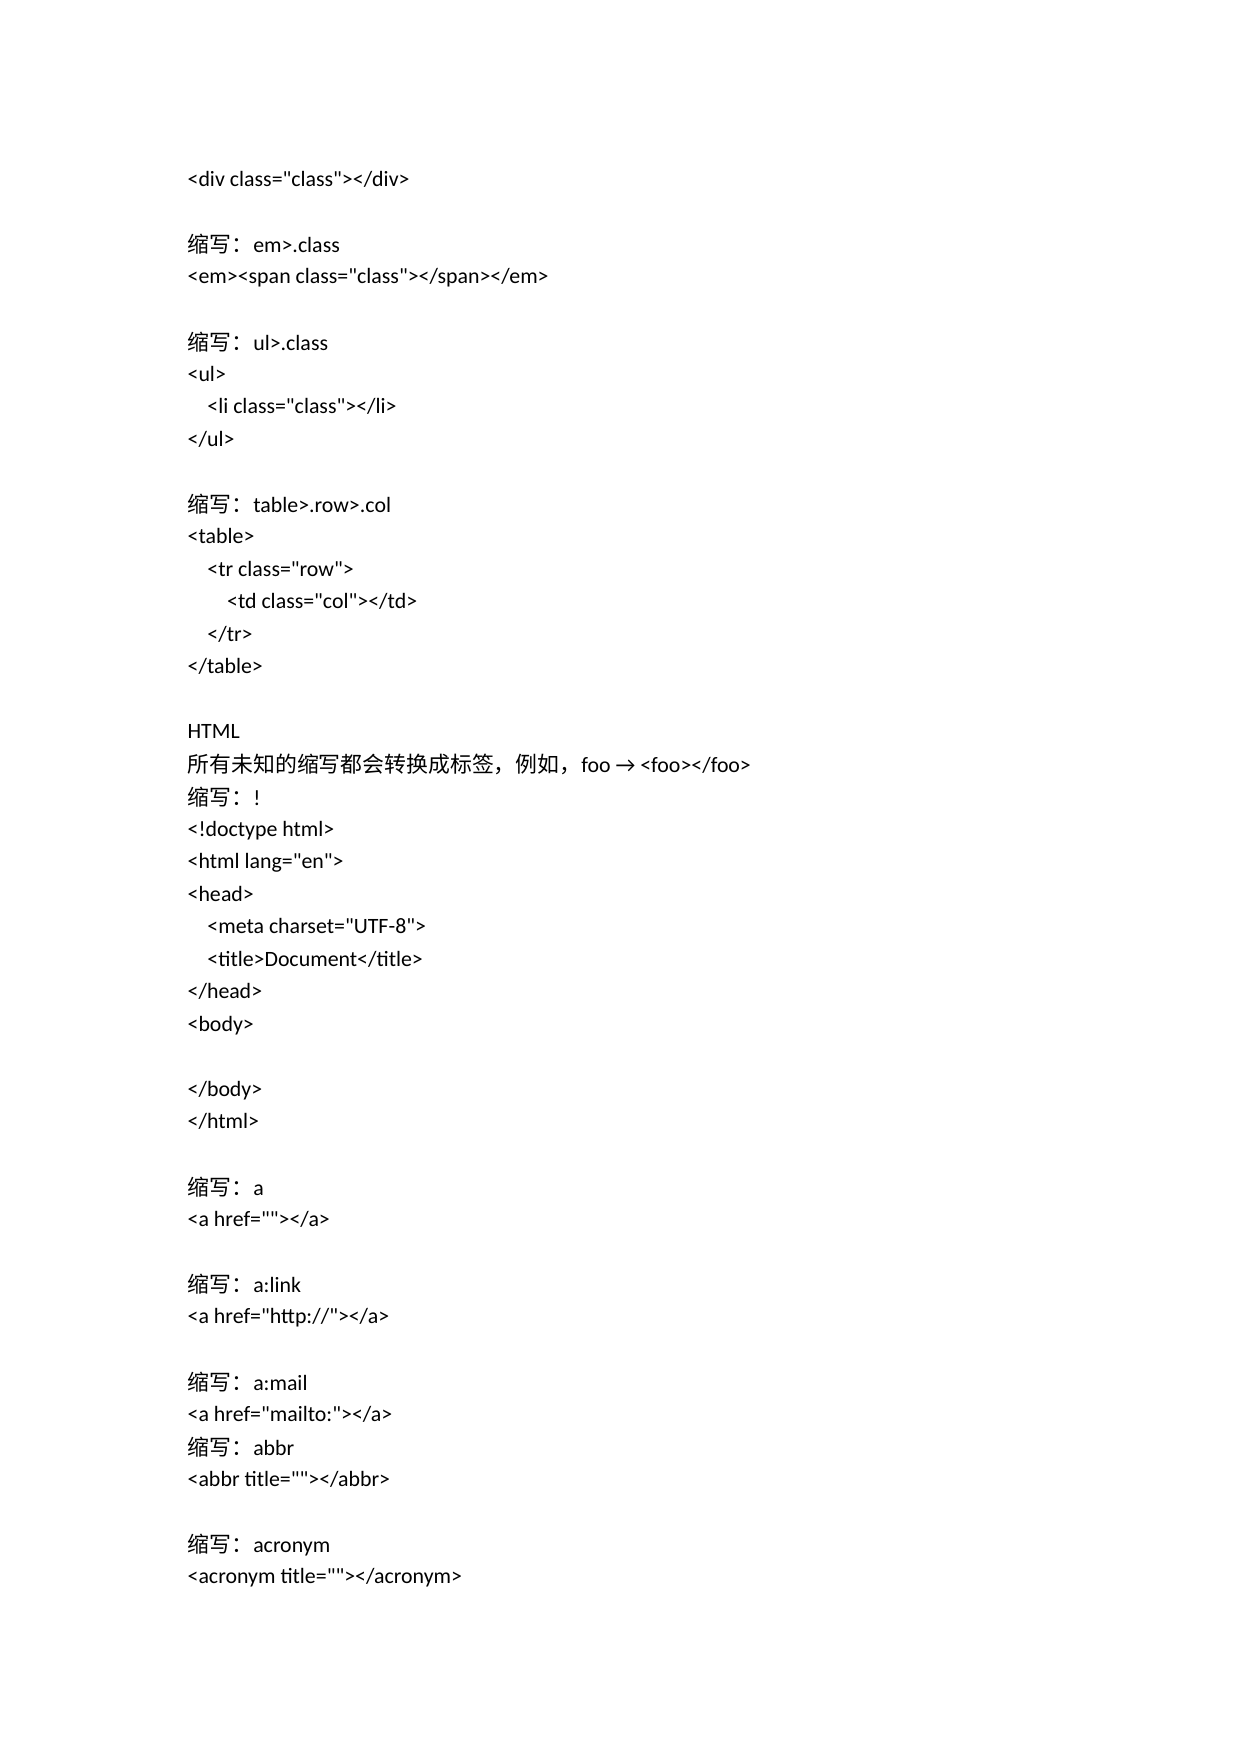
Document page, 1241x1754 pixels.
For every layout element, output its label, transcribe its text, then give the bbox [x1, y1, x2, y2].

text <meta charset="UTF-8"> [187, 909, 1053, 942]
text 缩写：em>.class [187, 227, 1053, 259]
text 缩写：a:mail [187, 1364, 1053, 1397]
text <head> [187, 877, 1053, 909]
text 缩写：acronym [187, 1527, 1053, 1559]
text 缩写：a [187, 1169, 1053, 1202]
text <acronym title=""></acronym> [187, 1559, 1053, 1592]
text <ul> [187, 357, 1053, 389]
text <abbr title=""></abbr> [187, 1462, 1053, 1494]
text <li class="class"></li> [187, 389, 1053, 422]
text <table> [187, 519, 1053, 552]
text 缩写：abbr [187, 1429, 1053, 1462]
text </ul> [187, 422, 1053, 454]
text <a href="http://"></a> [187, 1299, 1053, 1332]
text <title>Document</title> [187, 942, 1053, 974]
text </head> [187, 974, 1053, 1007]
text <body> [187, 1007, 1053, 1039]
text <em><span class="class"></span></em> [187, 259, 1053, 292]
text </body> [187, 1072, 1053, 1104]
text <!doctype html> [187, 812, 1053, 844]
text <a href=""></a> [187, 1202, 1053, 1234]
text <td class="col"></td> [187, 584, 1053, 617]
text <a href="mailto:"></a> [187, 1397, 1053, 1429]
text <html lang="en"> [187, 844, 1053, 877]
text 缩写：ul>.class [187, 324, 1053, 357]
text </tr> [187, 617, 1053, 649]
text HTML [187, 714, 1053, 747]
text 缩写：table>.row>.col [187, 487, 1053, 519]
text 所有未知的缩写都会转换成标签，例如，foo → <foo></foo> [187, 747, 1053, 779]
text </html> [187, 1104, 1053, 1137]
text </table> [187, 649, 1053, 682]
text 缩写：a:link [187, 1267, 1053, 1299]
text <tr class="row"> [187, 552, 1053, 584]
text 缩写：! [187, 779, 1053, 812]
text <div class="class"></div> [187, 162, 1053, 194]
